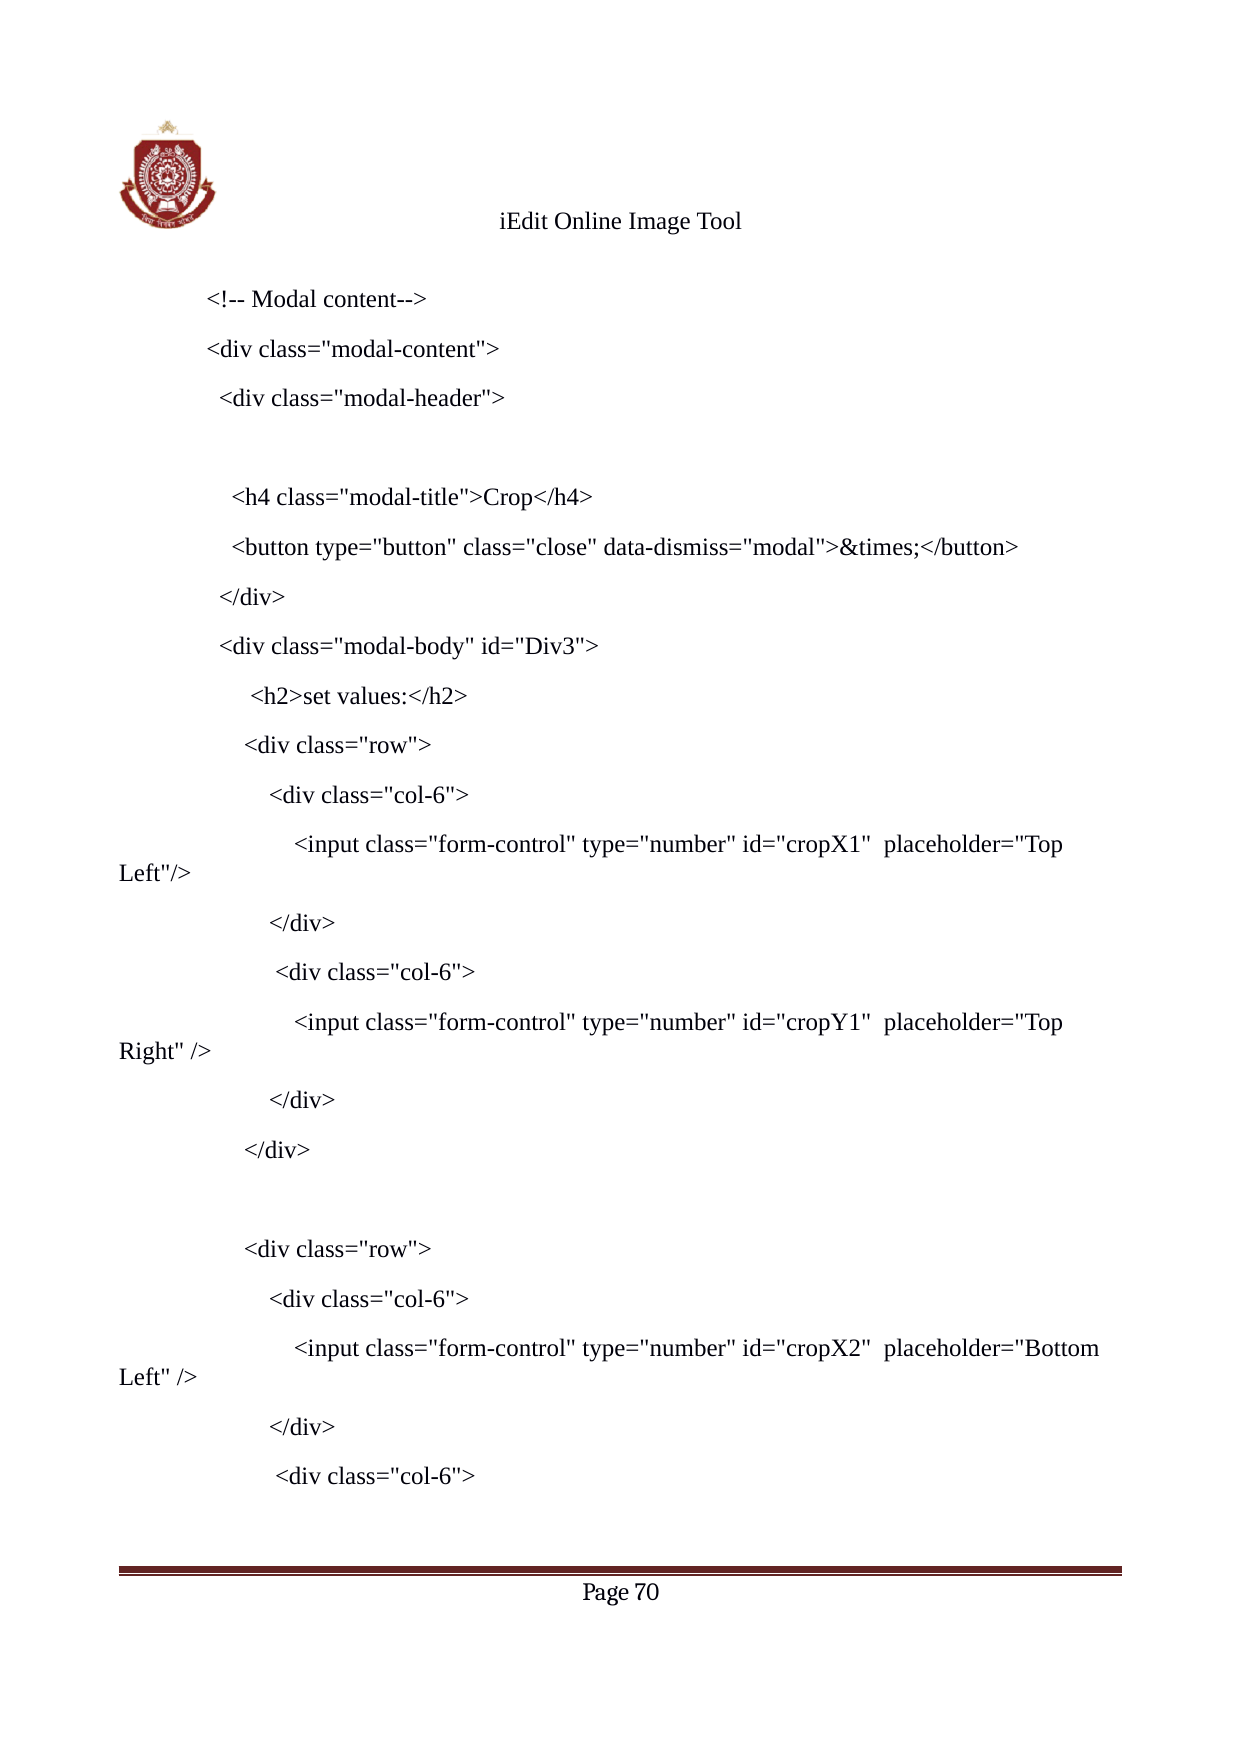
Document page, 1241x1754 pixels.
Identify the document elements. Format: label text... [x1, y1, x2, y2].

text <!-- Modal content--> [118, 284, 1122, 313]
text <button type="button" class="close" data-dismiss="modal">&times;</button> [118, 532, 1122, 561]
text <h2>set values:</h2> [118, 681, 1122, 709]
text <input class="form-control" type="number" id="cropX1" placeholder="Top Left"/> [118, 829, 1122, 887]
text <div class="row"> [118, 730, 1122, 759]
text <div class="col-6"> [118, 1284, 1122, 1312]
text <div class="modal-header"> [118, 383, 1122, 412]
text <div class="modal-content"> [118, 334, 1122, 362]
text </div> [118, 1412, 1122, 1440]
text <div class="col-6"> [118, 957, 1122, 986]
text <div class="col-6"> [118, 780, 1122, 809]
text </div> [118, 582, 1122, 610]
text <input class="form-control" type="number" id="cropY1" placeholder="Top Right" /> [118, 1007, 1122, 1064]
text <div class="row"> [118, 1234, 1122, 1263]
picture [118, 118, 224, 229]
text </div> [118, 908, 1122, 937]
text <input class="form-control" type="number" id="cropX2" placeholder="Bottom Left" /> [118, 1333, 1122, 1391]
text <h4 class="modal-title">Crop</h4> [118, 482, 1122, 511]
text </div> [118, 1135, 1122, 1164]
text <div class="col-6"> [118, 1461, 1122, 1490]
text <div class="modal-body" id="Div3"> [118, 631, 1122, 660]
text </div> [118, 1085, 1122, 1114]
